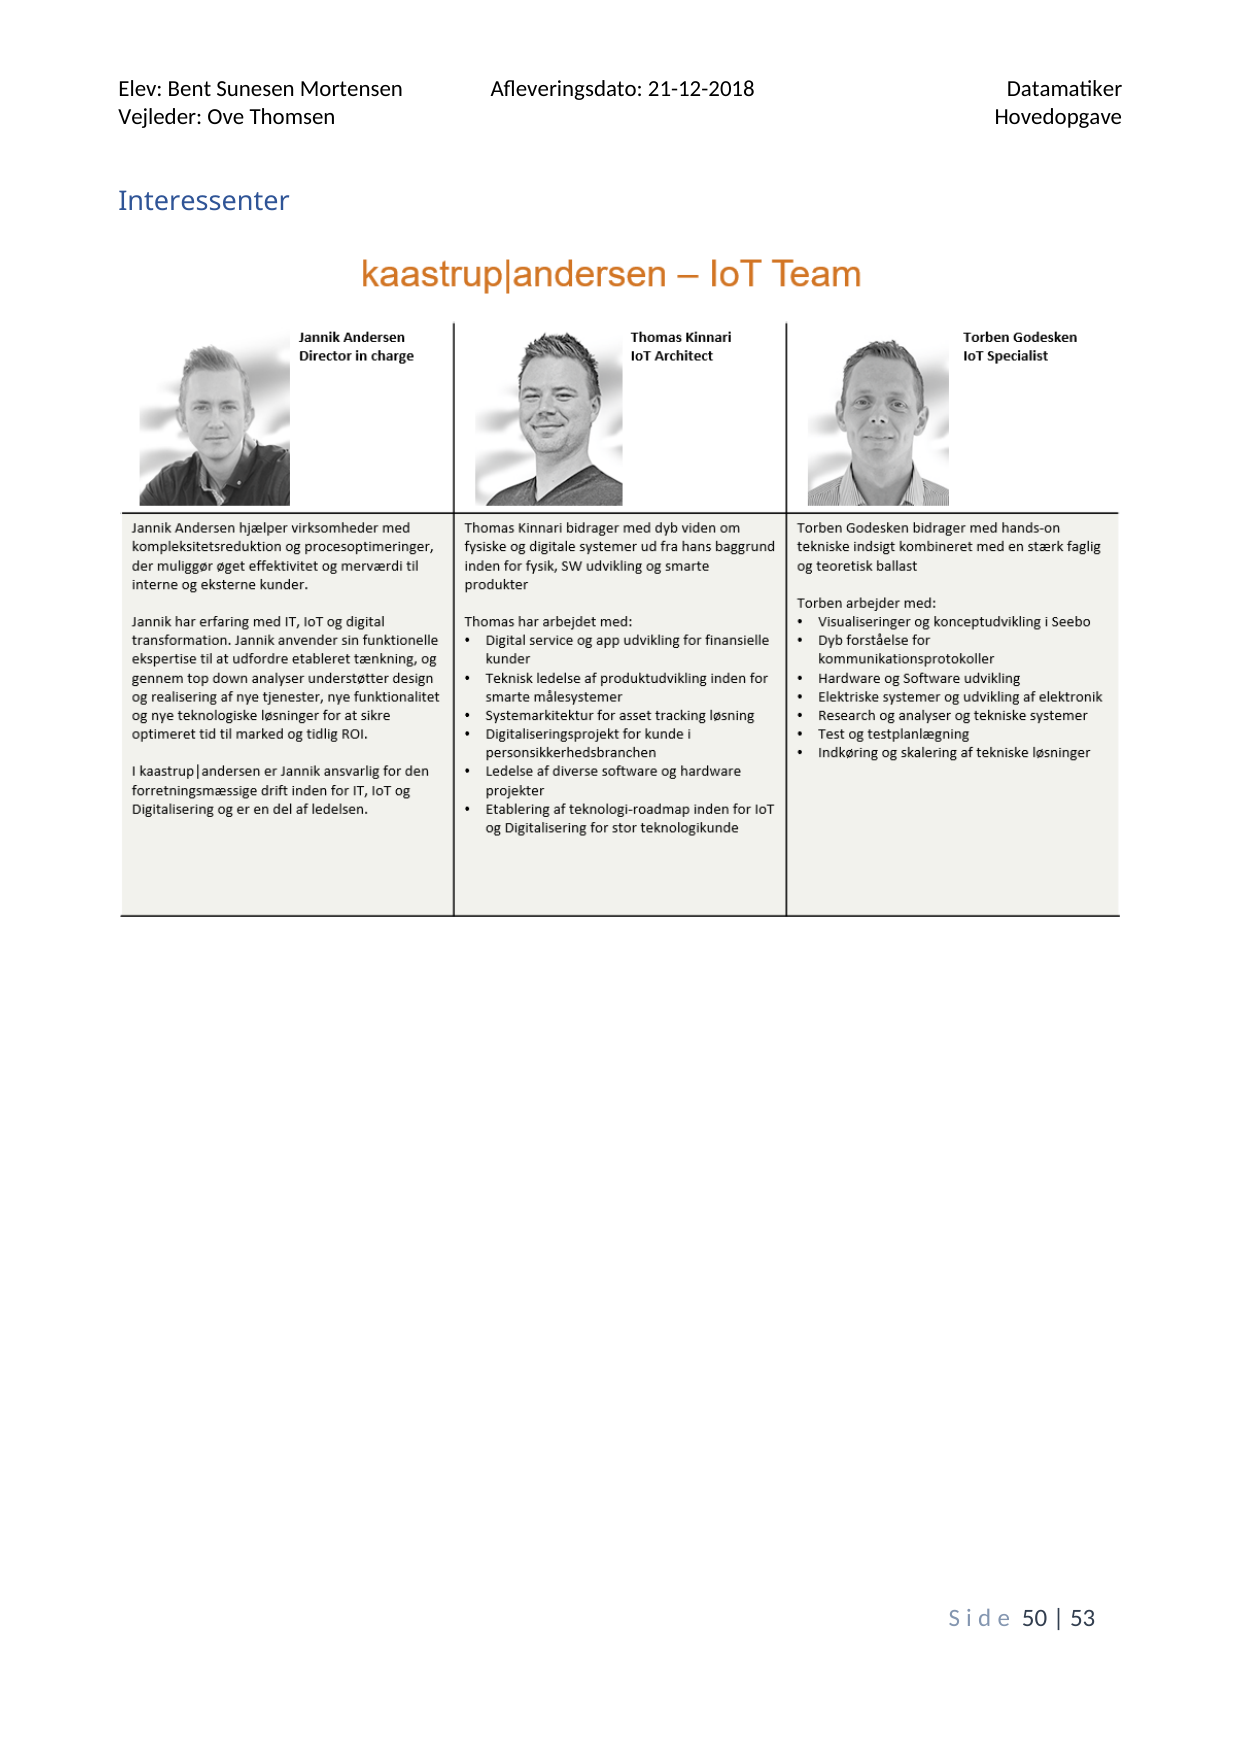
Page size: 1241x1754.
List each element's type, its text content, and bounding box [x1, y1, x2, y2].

picture [118, 242, 1123, 920]
subtitle Interessenter [118, 181, 1122, 218]
